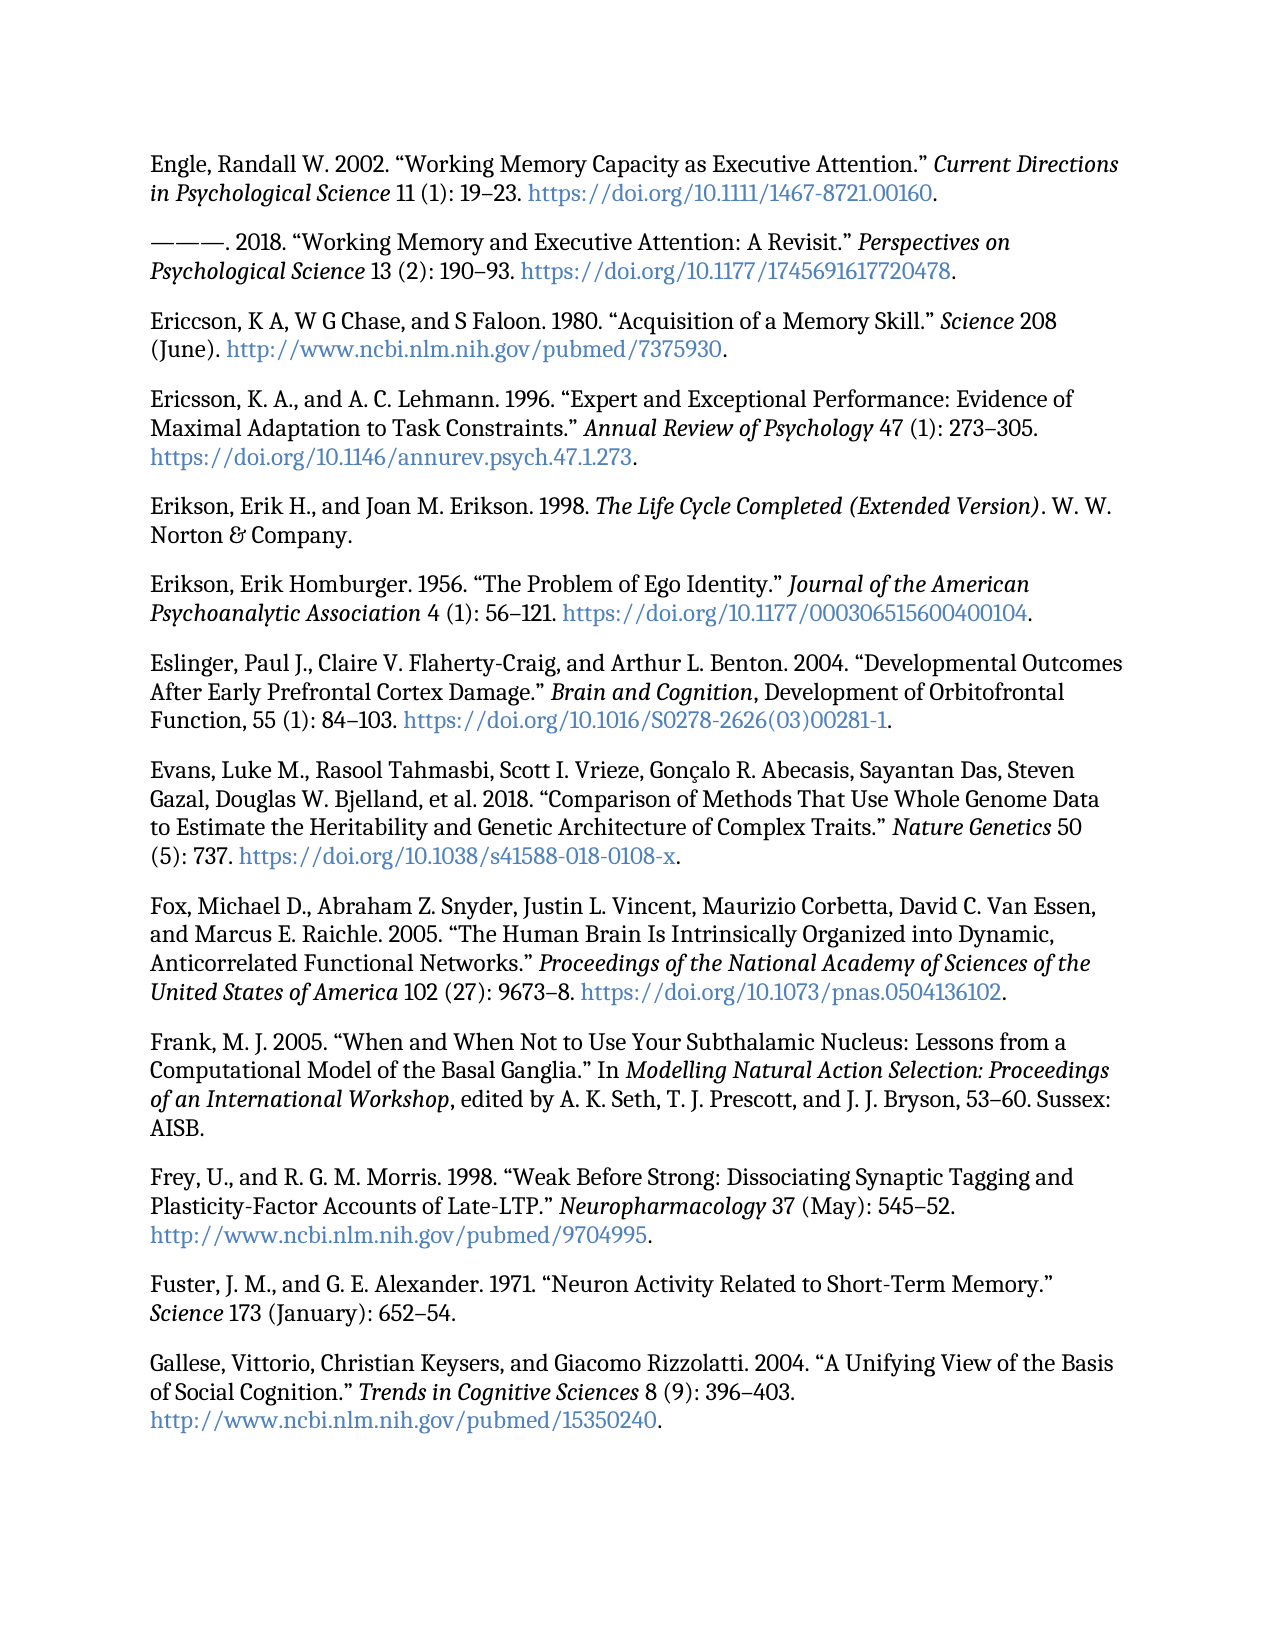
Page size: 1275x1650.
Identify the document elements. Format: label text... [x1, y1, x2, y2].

text Frank, M. J. 2005. “When and When Not to Use Your Subthalamic Nucleus: Lessons from a Computational Model of the Basal Ganglia.” In Modelling Natural Action Selection: Proceedings of an International Workshop, edited by A. K. Seth, T. J. Prescott, and J. J. Bryson, 53–60. Sussex: AISB. [150, 1027, 1125, 1142]
text Gallese, Vittorio, Christian Keysers, and Giacomo Rizzolatti. 2004. “A Unifying View of the Basis of Social Cognition.” Trends in Cognitive Sciences 8 (9): 396–403. http://www.ncbi.nlm.nih.gov/pubmed/15350240. [150, 1349, 1125, 1435]
text ———. 2018. “Working Memory and Executive Attention: A Revisit.” Perspectives on Psychological Science 13 (2): 190–93. https://doi.org/10.1177/1745691617720478. [150, 228, 1125, 286]
text Fox, Michael D., Abraham Z. Snyder, Justin L. Vincent, Maurizio Corbetta, David C. Van Essen, and Marcus E. Raichle. 2005. “The Human Brain Is Intrinsically Organized into Dynamic, Anticorrelated Functional Networks.” Proceedings of the National Academy of Sciences of the United States of America 102 (27): 9673–8. https://doi.org/10.1073/pnas.0504136102. [150, 892, 1125, 1007]
text Ericcson, K A, W G Chase, and S Faloon. 1980. “Acquisition of a Memory Skill.” Science 208 (June). http://www.ncbi.nlm.nih.gov/pubmed/7375930. [150, 307, 1125, 364]
text Eslinger, Paul J., Claire V. Flaherty-Craig, and Arthur L. Benton. 2004. “Developmental Outcomes After Early Prefrontal Cortex Damage.” Brain and Cognition, Development of Orbitofrontal Function, 55 (1): 84–103. https://doi.org/10.1016/S0278-2626(03)00281-1. [150, 649, 1125, 735]
text Erikson, Erik Homburger. 1956. “The Problem of Ego Identity.” Journal of the American Psychoanalytic Association 4 (1): 56–121. https://doi.org/10.1177/000306515600400104. [150, 570, 1125, 628]
text Erikson, Erik H., and Joan M. Erikson. 1998. The Life Cycle Completed (Extended Version). W. W. Norton & Company. [150, 492, 1125, 549]
text Ericsson, K. A., and A. C. Lehmann. 1996. “Expert and Exceptional Performance: Evidence of Maximal Adaptation to Task Constraints.” Annual Review of Psychology 47 (1): 273–305. https://doi.org/10.1146/annurev.psych.47.1.273. [150, 385, 1125, 471]
text Fuster, J. M., and G. E. Alexander. 1971. “Neuron Activity Related to Short-Term Memory.” Science 173 (January): 652–54. [150, 1270, 1125, 1328]
text Evans, Luke M., Rasool Tahmasbi, Scott I. Vrieze, Gonçalo R. Abecasis, Sayantan Das, Steven Gazal, Douglas W. Bjelland, et al. 2018. “Comparison of Methods That Use Whole Genome Data to Estimate the Heritability and Genetic Architecture of Complex Traits.” Nature Genetics 50 (5): 737. https://doi.org/10.1038/s41588-018-0108-x. [150, 756, 1125, 871]
text Frey, U., and R. G. M. Morris. 1998. “Weak Before Strong: Dissociating Synaptic Tagging and Plasticity-Factor Accounts of Late-LTP.” Neuropharmacology 37 (May): 545–52. http://www.ncbi.nlm.nih.gov/pubmed/9704995. [150, 1163, 1125, 1249]
text Engle, Randall W. 2002. “Working Memory Capacity as Executive Attention.” Current Directions in Psychological Science 11 (1): 19–23. https://doi.org/10.1111/1467-8721.00160. [150, 150, 1125, 207]
